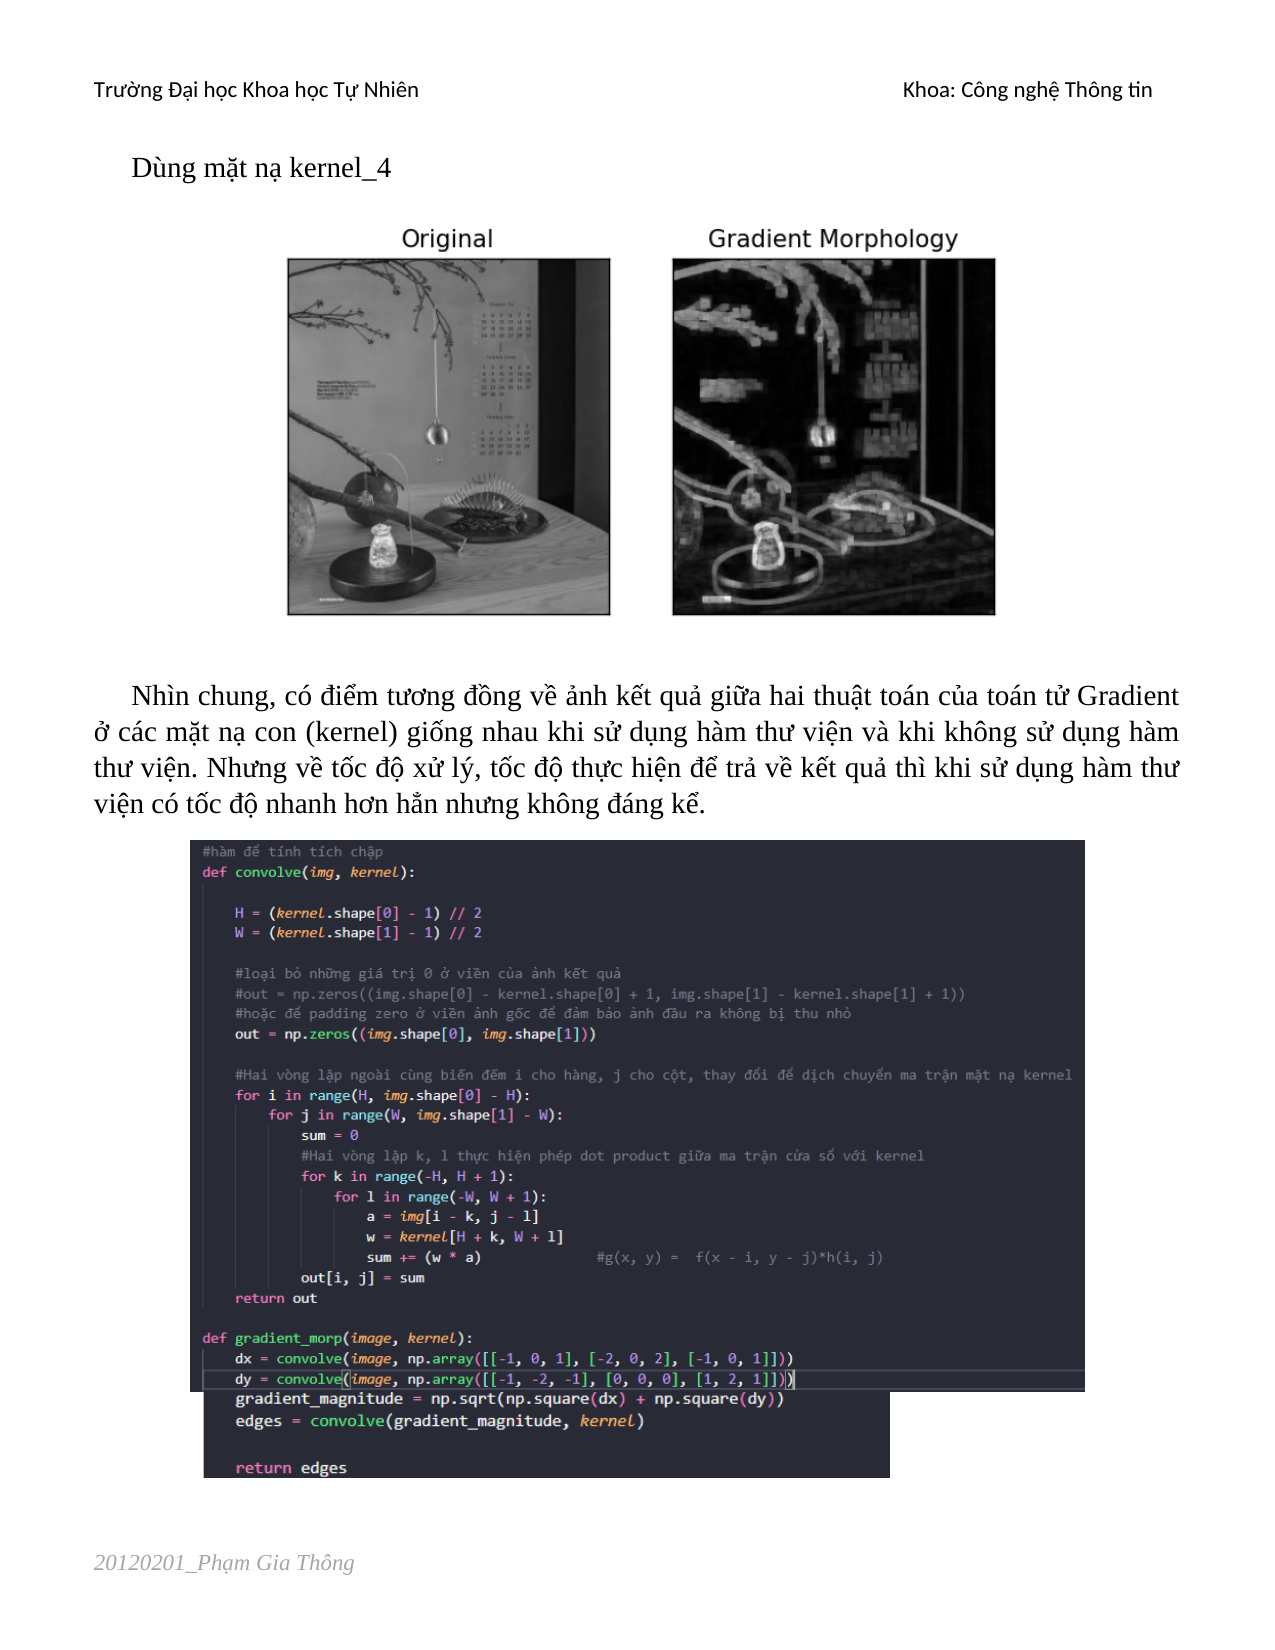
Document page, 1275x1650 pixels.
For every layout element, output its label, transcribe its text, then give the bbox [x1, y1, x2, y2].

picture [190, 840, 1085, 1478]
text Dùng mặt nạ kernel_4 [94, 150, 1181, 183]
text Nhìn chung, có điểm tương đồng về ảnh kết quả giữa hai thuật toán của toán tử Gradient ở các mặt nạ con (kernel) giống nhau khi sử dụng hàm thư viện và khi không sử dụng hàm thư viện. Nhưng về tốc độ xử lý, tốc độ thực hiện để trả về kết quả thì khi sử dụng hàm thư viện có tốc độ nhanh hơn hẳn nhưng không đáng kể. [94, 678, 1181, 820]
picture [257, 204, 1018, 638]
